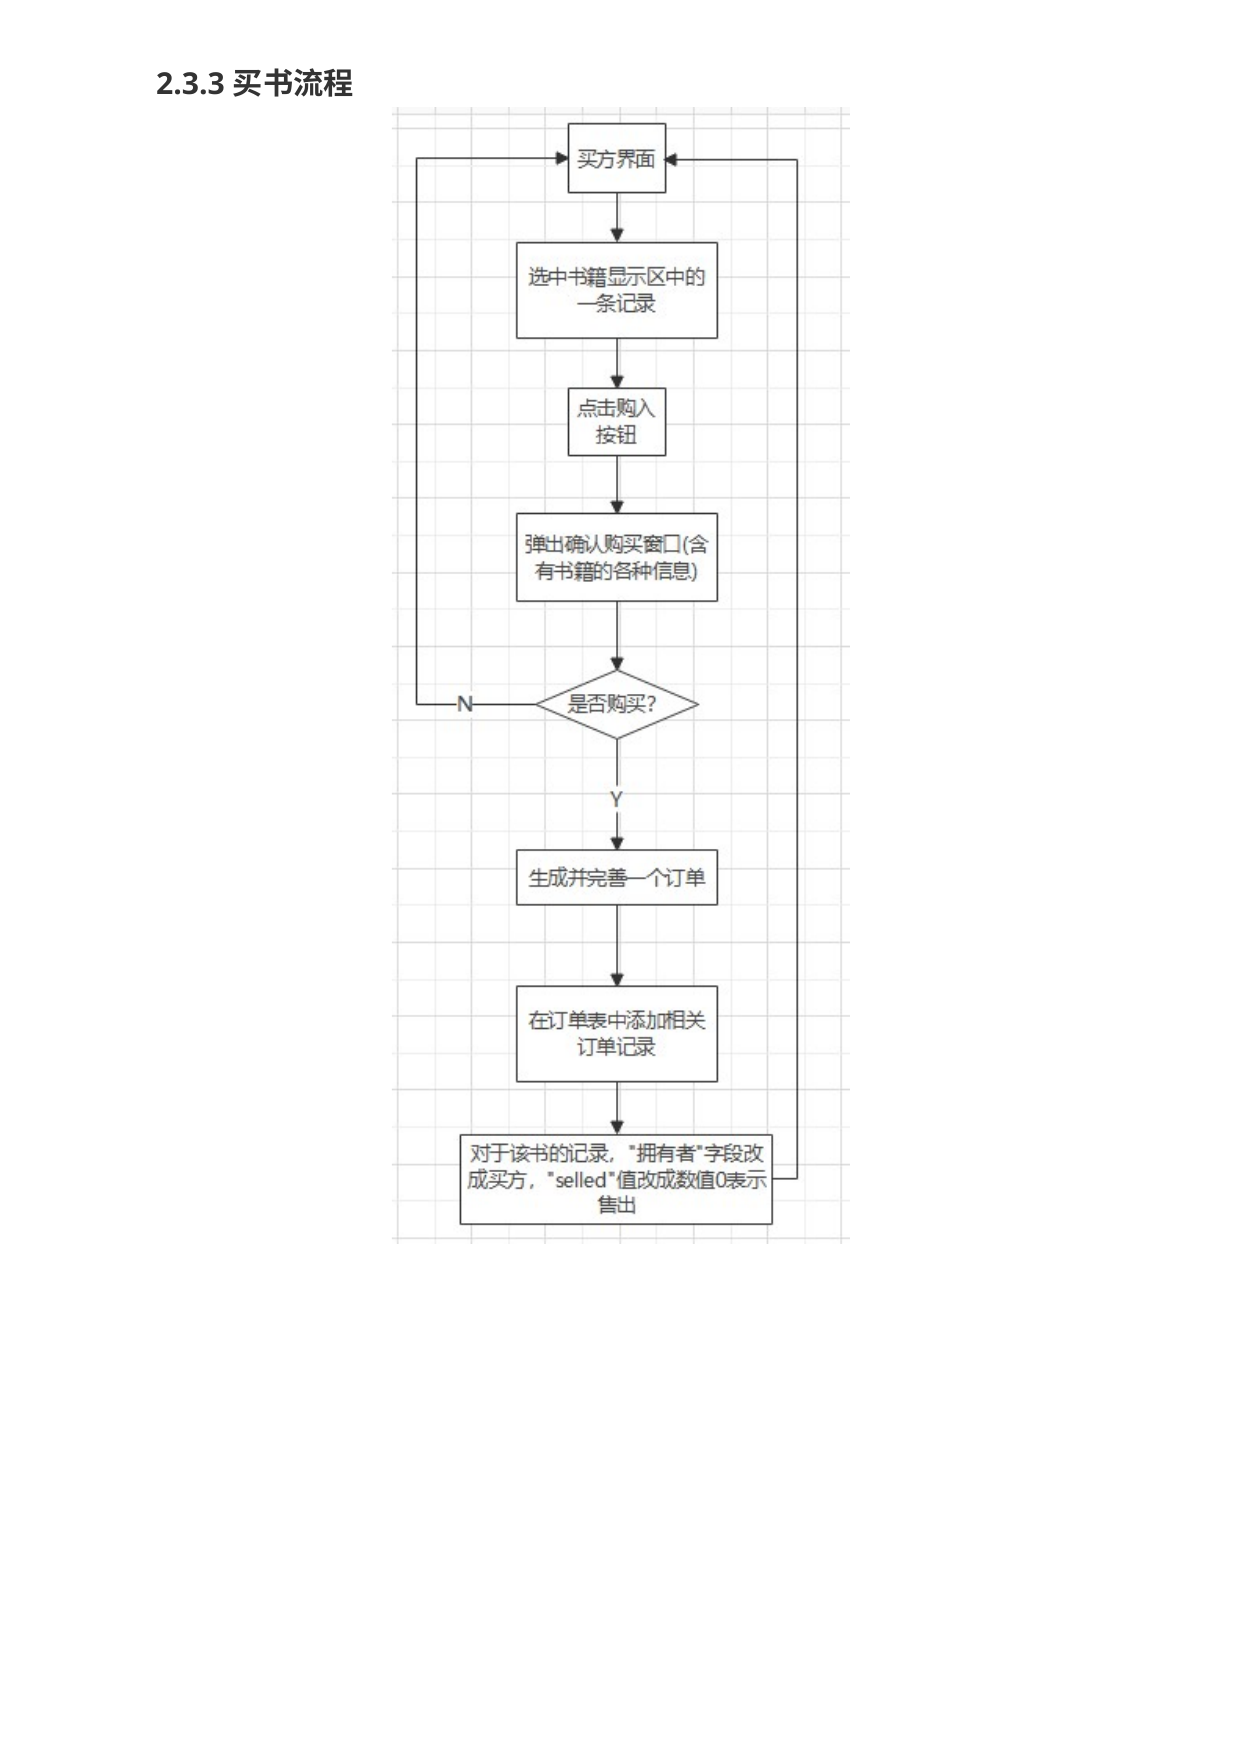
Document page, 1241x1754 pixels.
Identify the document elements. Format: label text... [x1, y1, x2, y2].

subtitle 2.3.3 买书流程 [156, 60, 1084, 103]
picture [391, 107, 850, 1244]
